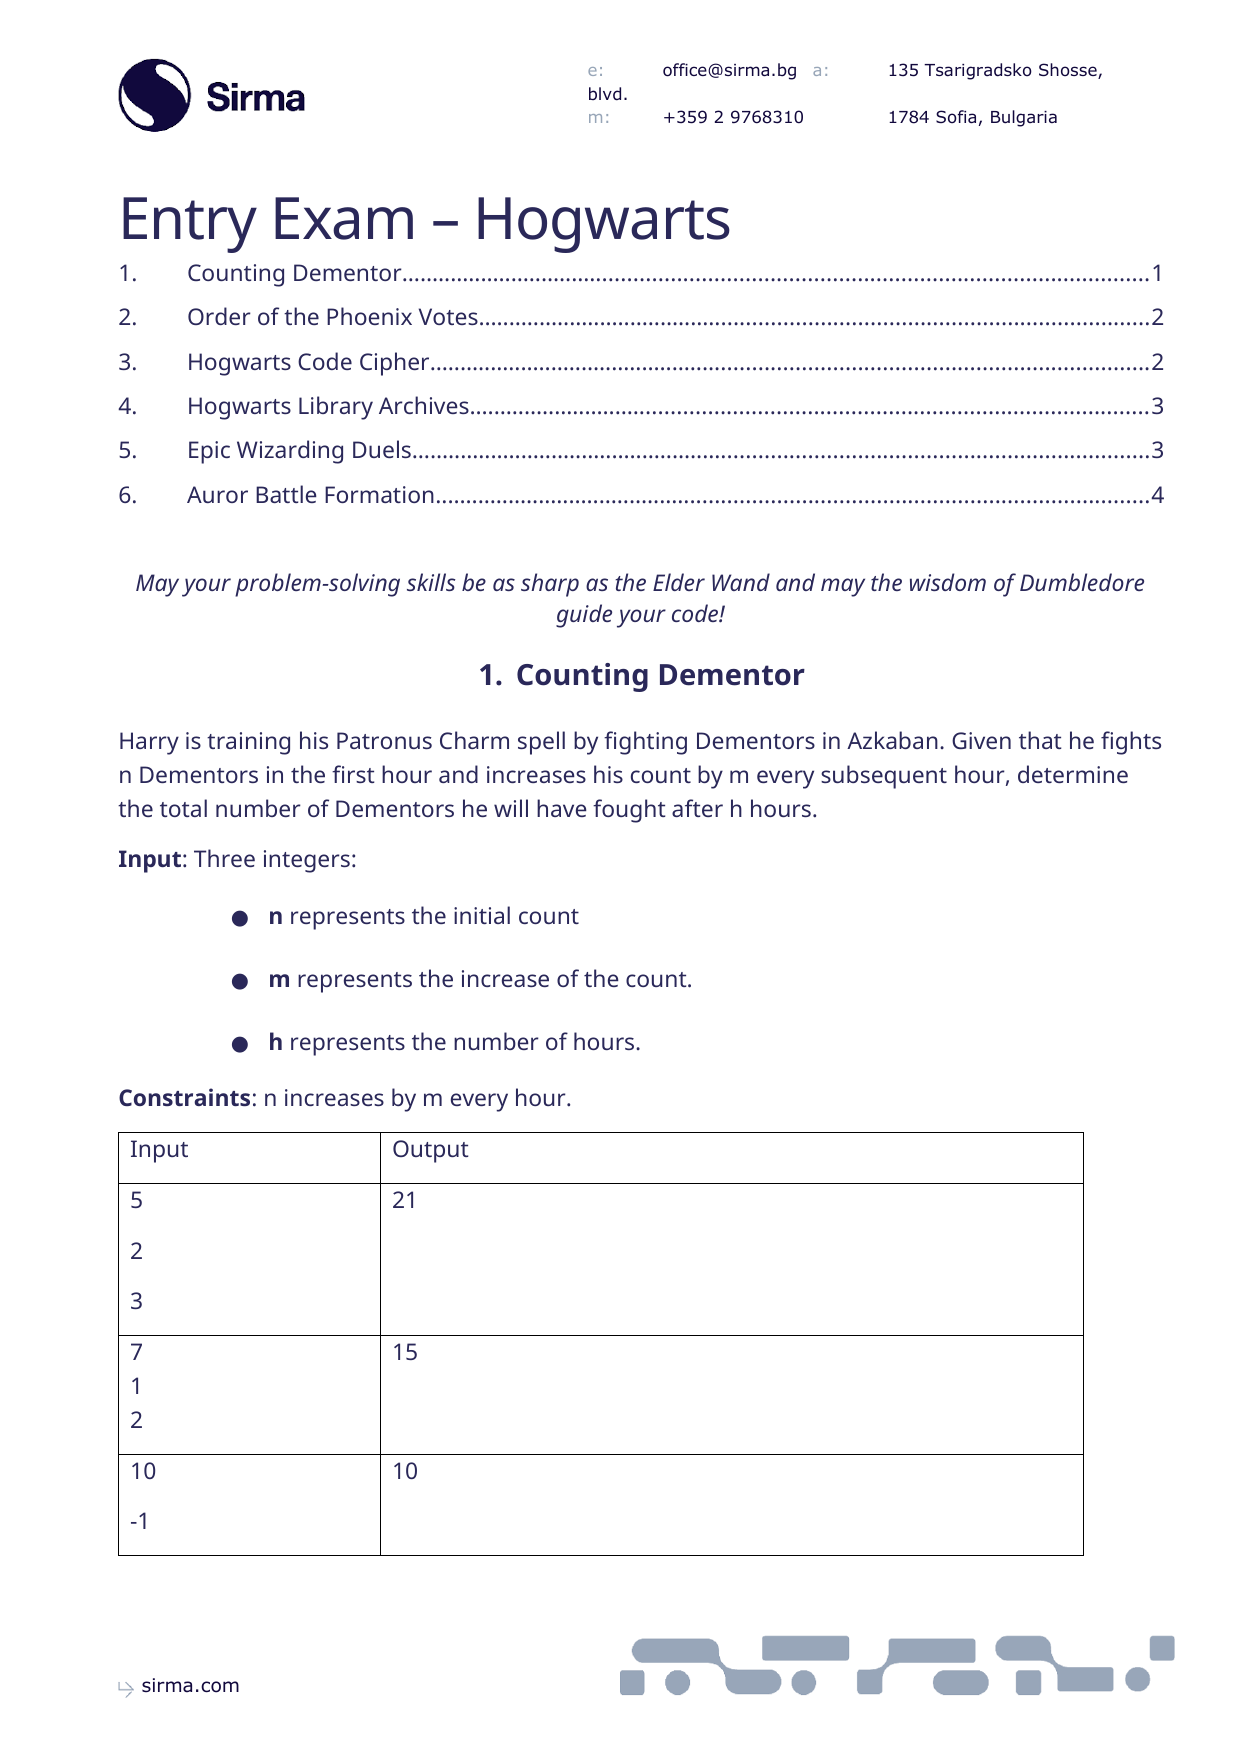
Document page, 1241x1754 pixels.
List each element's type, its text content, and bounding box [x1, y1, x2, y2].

table_cell 10 [381, 1455, 1083, 1555]
title Entry Exam – Hogwarts [118, 177, 1165, 257]
text Constraints: n increases by m every hour. [118, 1082, 1165, 1113]
list n represents the initial count [231, 894, 1165, 936]
table_cell 15 [381, 1336, 1083, 1454]
text Input: Three integers: [118, 843, 1165, 874]
text May your problem-solving skills be as sharp as the Elder Wand and may the wisdom of Dumbledore guide your code! [118, 567, 1165, 630]
table_header Input [119, 1133, 380, 1183]
table_cell 21 [381, 1184, 1083, 1335]
list h represents the number of hours. [231, 1019, 1165, 1062]
table_header Output [381, 1133, 1083, 1183]
table_cell 7 1 2 [119, 1336, 380, 1454]
picture [0, 1, 1238, 1754]
table_cell 5 2 3 [119, 1184, 380, 1335]
table_cell 10 -1 1 [119, 1455, 380, 1555]
text Harry is training his Patronus Charm spell by fighting Dementors in Azkaban. Given that he fights n Dementors in the first hour and increases his count by m every subsequent hour, determine the total number of Dementors he will have fought after h hours. [118, 725, 1165, 824]
subtitle Counting Dementor [118, 655, 1165, 694]
list m represents the increase of the count. [231, 956, 1165, 999]
